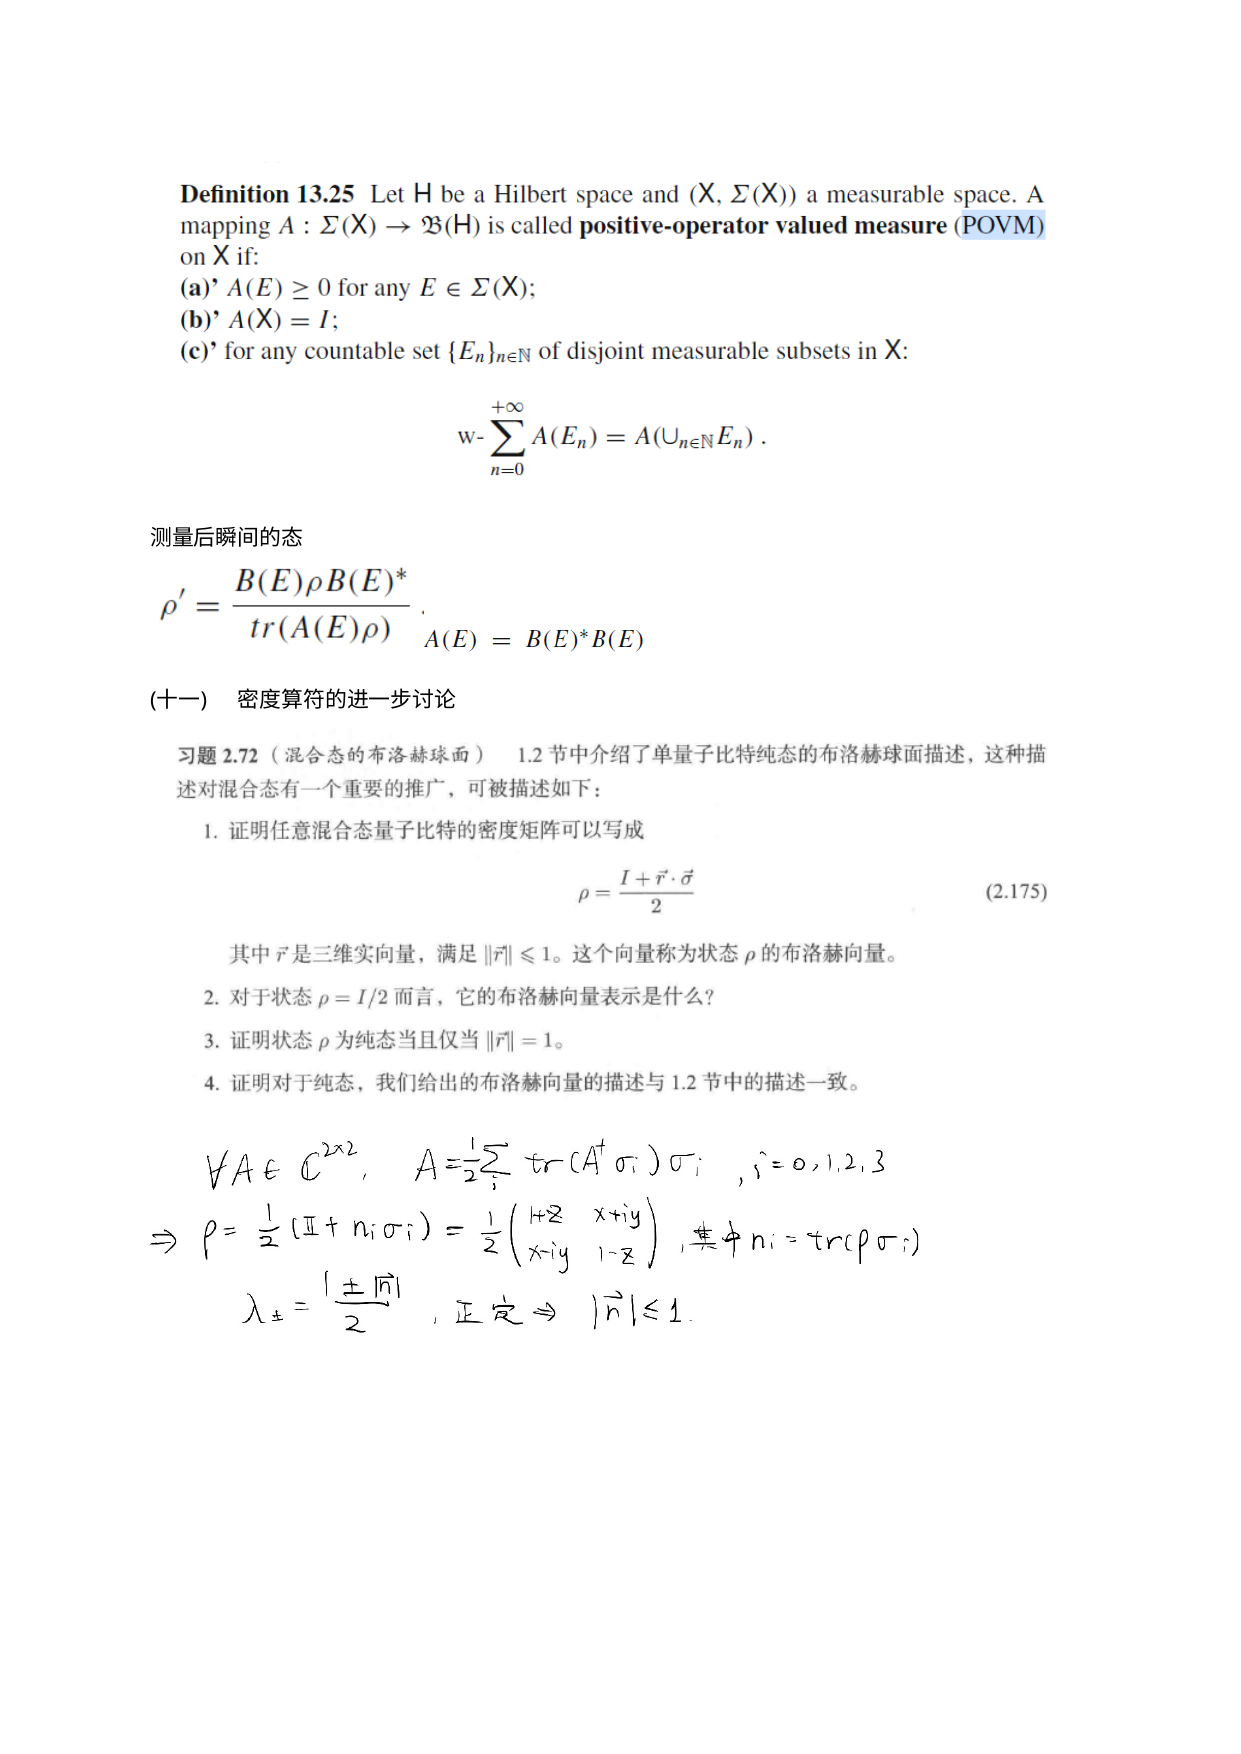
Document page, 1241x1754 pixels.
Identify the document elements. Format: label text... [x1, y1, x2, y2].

picture [150, 1137, 919, 1333]
list 密度算符的进一步讨论 [150, 682, 1090, 714]
text 测量后瞬间的态 [150, 499, 1090, 552]
picture [150, 714, 1067, 1106]
picture [150, 162, 1091, 499]
picture [150, 552, 646, 652]
